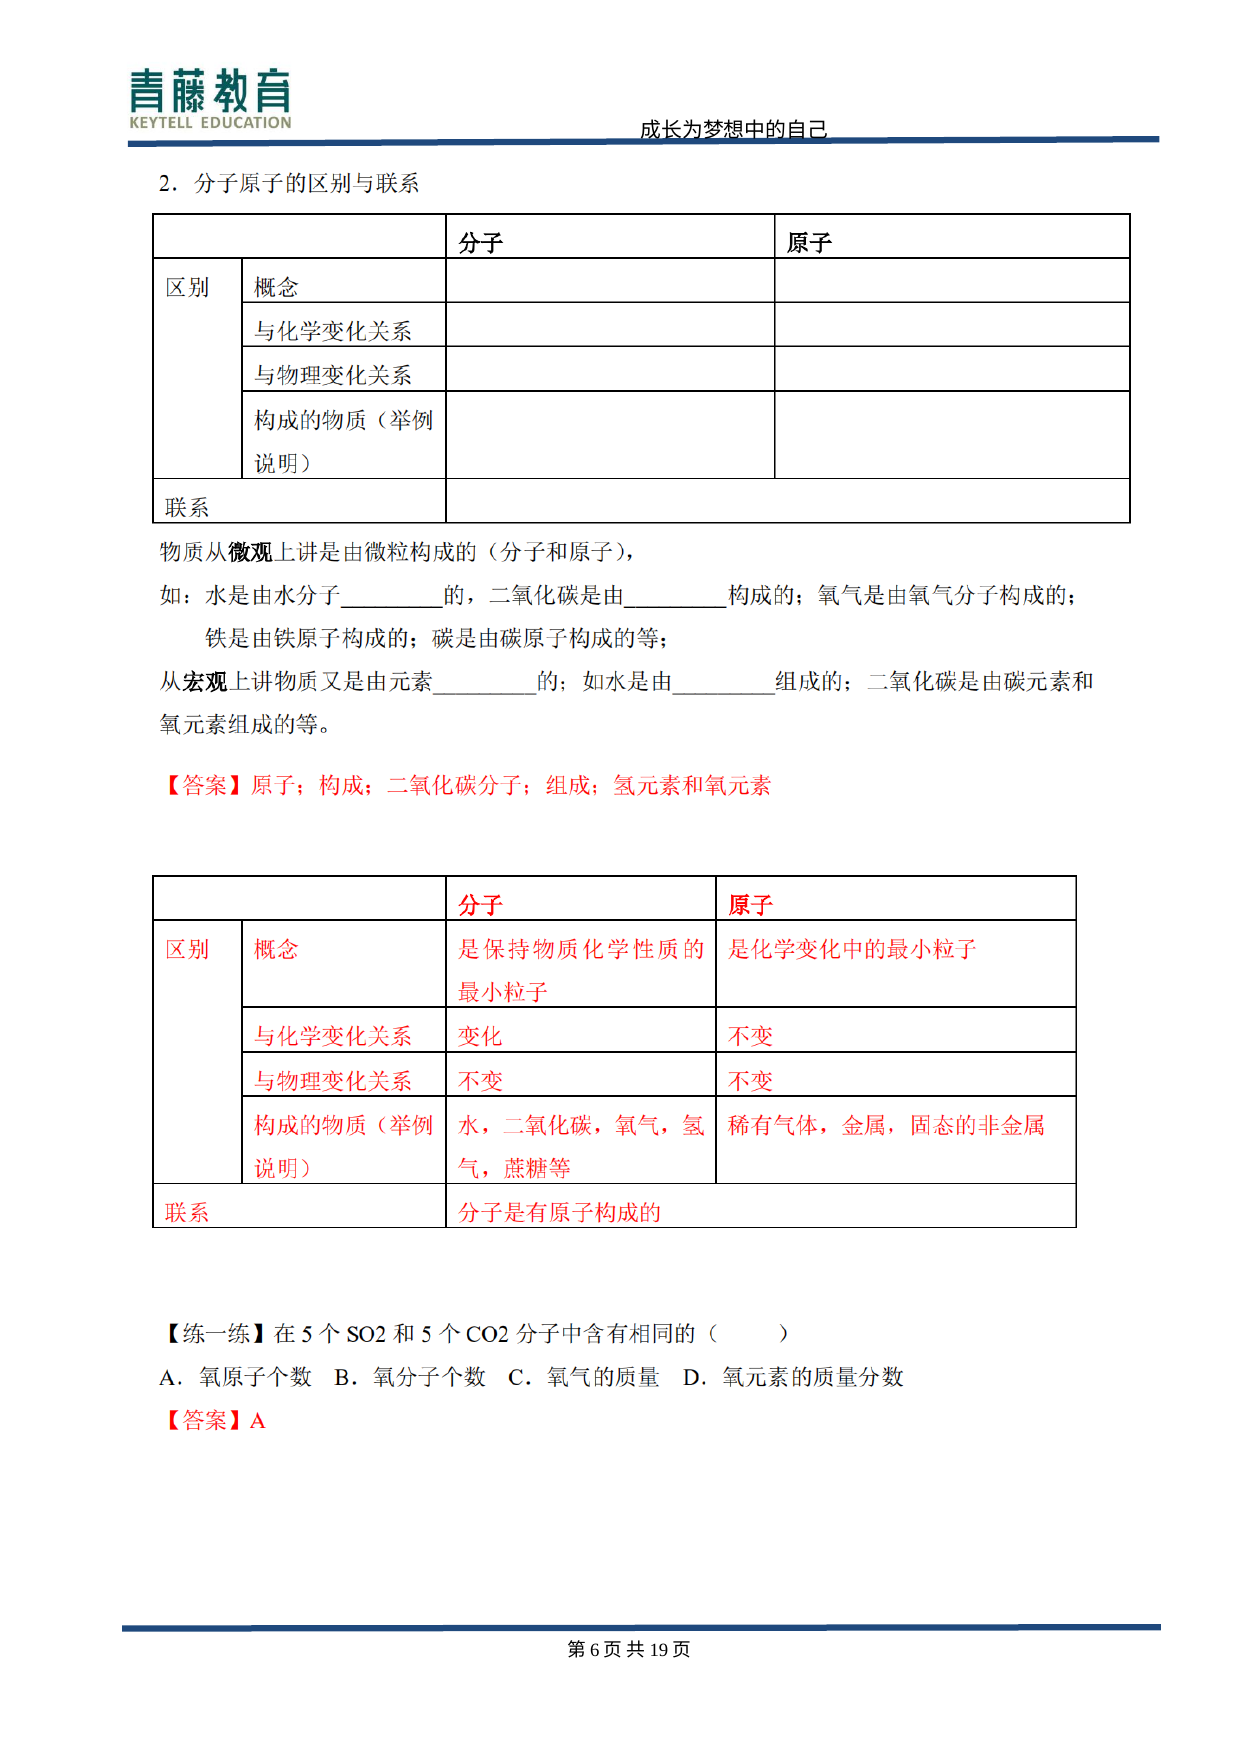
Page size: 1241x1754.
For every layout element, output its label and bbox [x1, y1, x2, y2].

picture [117, 155, 1159, 1450]
picture [113, 51, 303, 134]
